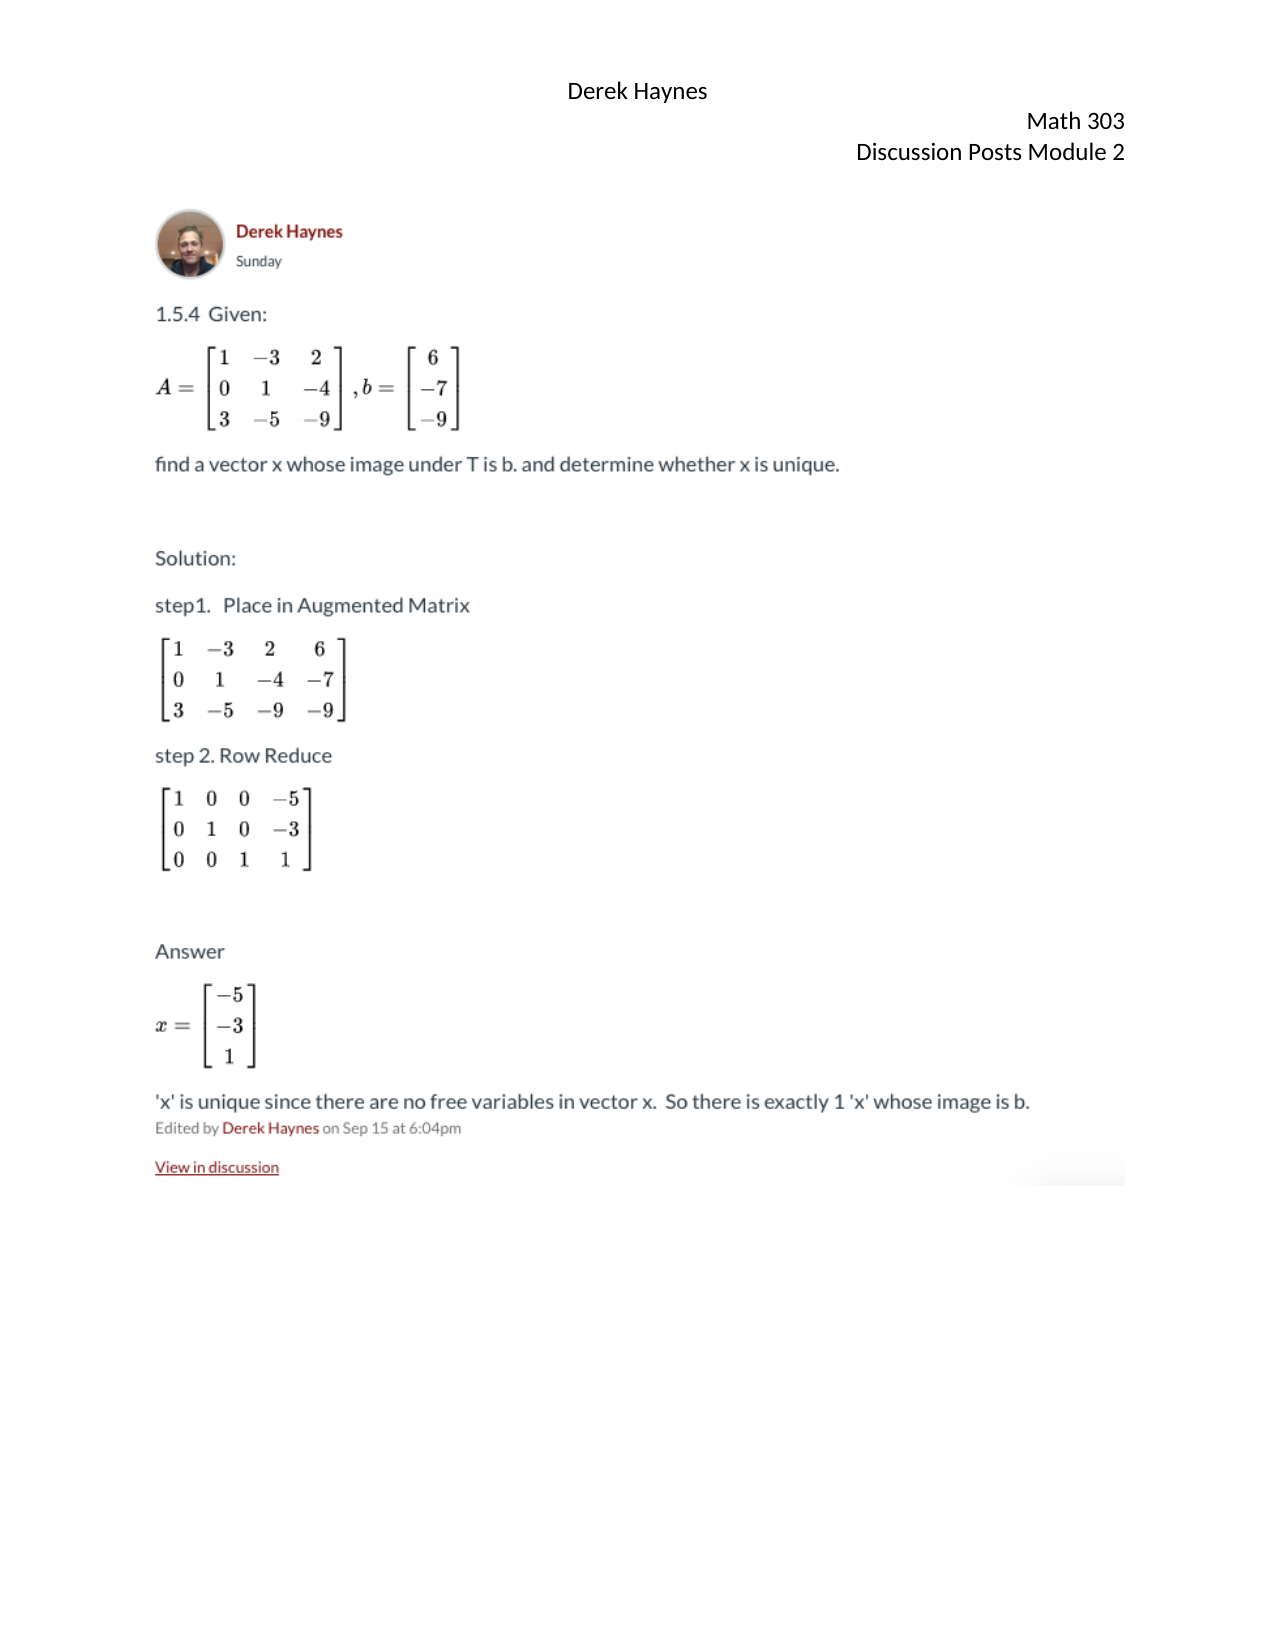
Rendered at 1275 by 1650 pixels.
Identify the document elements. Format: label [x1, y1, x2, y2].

picture [150, 197, 1125, 1186]
